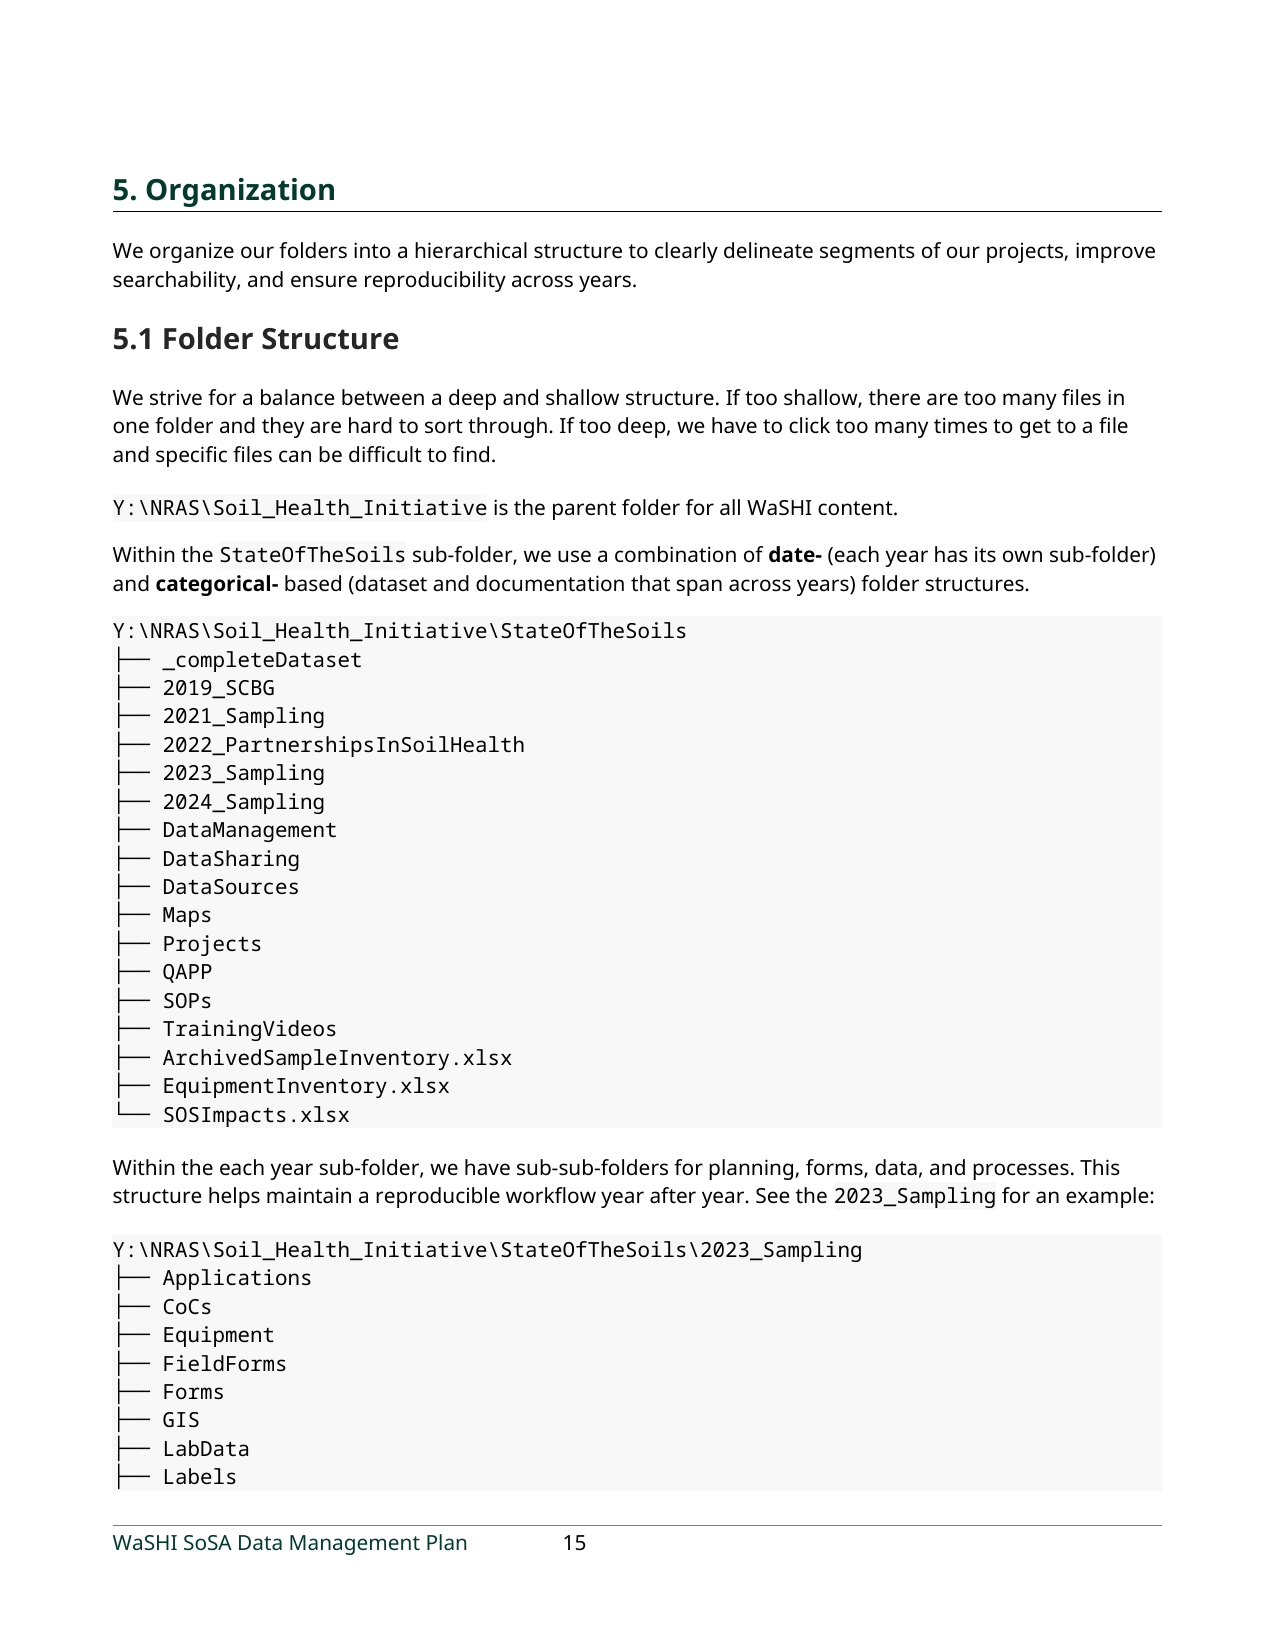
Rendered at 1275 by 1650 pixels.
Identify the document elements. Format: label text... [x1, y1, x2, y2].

text Y:\NRAS\Soil_Health_Initiative\StateOfTheSoils ├── _completeDataset ├── 2019_SCBG ├── 2021_Sampling ├── 2022_PartnershipsInSoilHealth ├── 2023_Sampling ├── 2024_Sampling ├── DataManagement ├── DataSharing ├── DataSources ├── Maps ├── Projects ├── QAPP ├── SOPs ├── TrainingVideos ├── ArchivedSampleInventory.xlsx ├── EquipmentInventory.xlsx └── SOSImpacts.xlsx [112, 616, 1162, 1128]
text Y:\NRAS\Soil_Health_Initiative is the parent folder for all WaSHI content. [112, 493, 1162, 522]
text We strive for a balance between a deep and shallow structure. If too shallow, there are too many files in one folder and they are hard to sort through. If too deep, we have to click too many times to get to a file and specific files can be difficult to find. [112, 383, 1162, 468]
text We organize our folders into a hierarchical structure to clearly delineate segments of our projects, improve searchability, and ensure reproducibility across years. [112, 237, 1162, 293]
text Within the each year sub-folder, we have sub-sub-folders for planning, forms, data, and processes. This structure helps maintain a reproducible workflow year after year. See the 2023_Sampling for an example: [112, 1153, 1162, 1210]
subtitle 5. Organization [112, 169, 1162, 212]
text Within the StateOfTheSoils sub-folder, we use a combination of date- (each year has its own sub-folder) and categorical- based (dataset and documentation that span across years) folder structures. [112, 541, 1162, 597]
subtitle 5.1 Folder Structure [112, 318, 1162, 358]
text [112, 1235, 1162, 1491]
